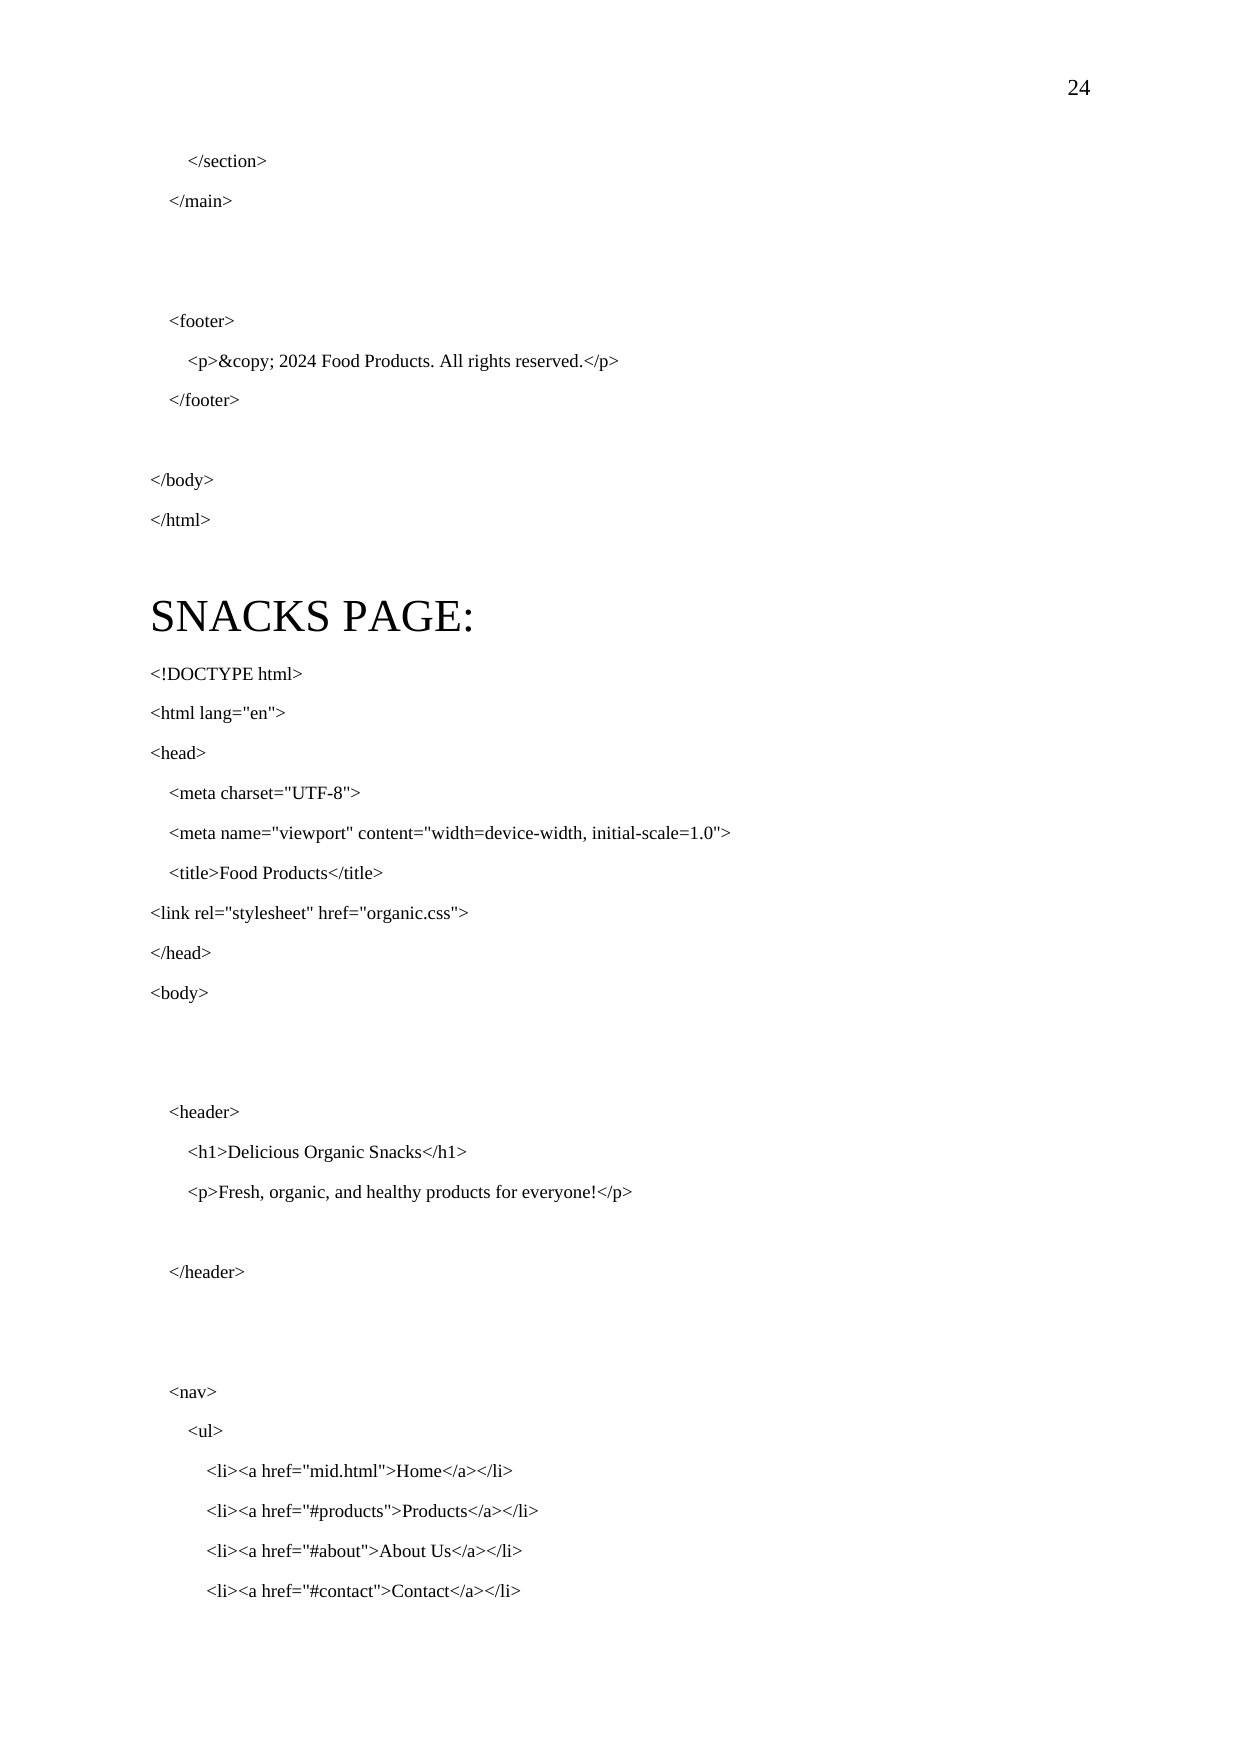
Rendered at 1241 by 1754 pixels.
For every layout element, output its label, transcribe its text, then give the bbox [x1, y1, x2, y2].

text <header> [150, 1101, 1090, 1123]
text <!DOCTYPE html> [150, 662, 1090, 684]
text <nav> [150, 1381, 1090, 1402]
text <html lang="en"> [150, 702, 1090, 724]
text <p>Fresh, organic, and healthy products for everyone!</p> [150, 1181, 1090, 1203]
text </header> [150, 1261, 1090, 1282]
text </section> [150, 150, 1090, 172]
text </body> [150, 469, 1090, 491]
text <li><a href="#about">About Us</a></li> [150, 1540, 1090, 1562]
text <li><a href="#products">Products</a></li> [150, 1500, 1090, 1522]
text </html> [150, 509, 1090, 531]
text <head> [150, 742, 1090, 764]
text <footer> [150, 309, 1090, 331]
text </main> [150, 190, 1090, 211]
text </head> [150, 942, 1090, 963]
text <meta name="viewport" content="width=device-width, initial-scale=1.0"> [150, 822, 1090, 843]
text <title>Food Products</title> [150, 862, 1090, 883]
text <link rel="stylesheet" href="organic.css"> [150, 902, 1090, 923]
text <ul> [150, 1420, 1090, 1442]
text <li><a href="#contact">Contact</a></li> [150, 1580, 1090, 1602]
text </footer> [150, 389, 1090, 411]
text <h1>Delicious Organic Snacks</h1> [150, 1141, 1090, 1163]
text <body> [150, 982, 1090, 1003]
text <li><a href="mid.html">Home</a></li> [150, 1460, 1090, 1482]
text SNACKS PAGE: [150, 589, 1090, 642]
text <p>&copy; 2024 Food Products. All rights reserved.</p> [150, 349, 1090, 371]
text <meta charset="UTF-8"> [150, 782, 1090, 804]
